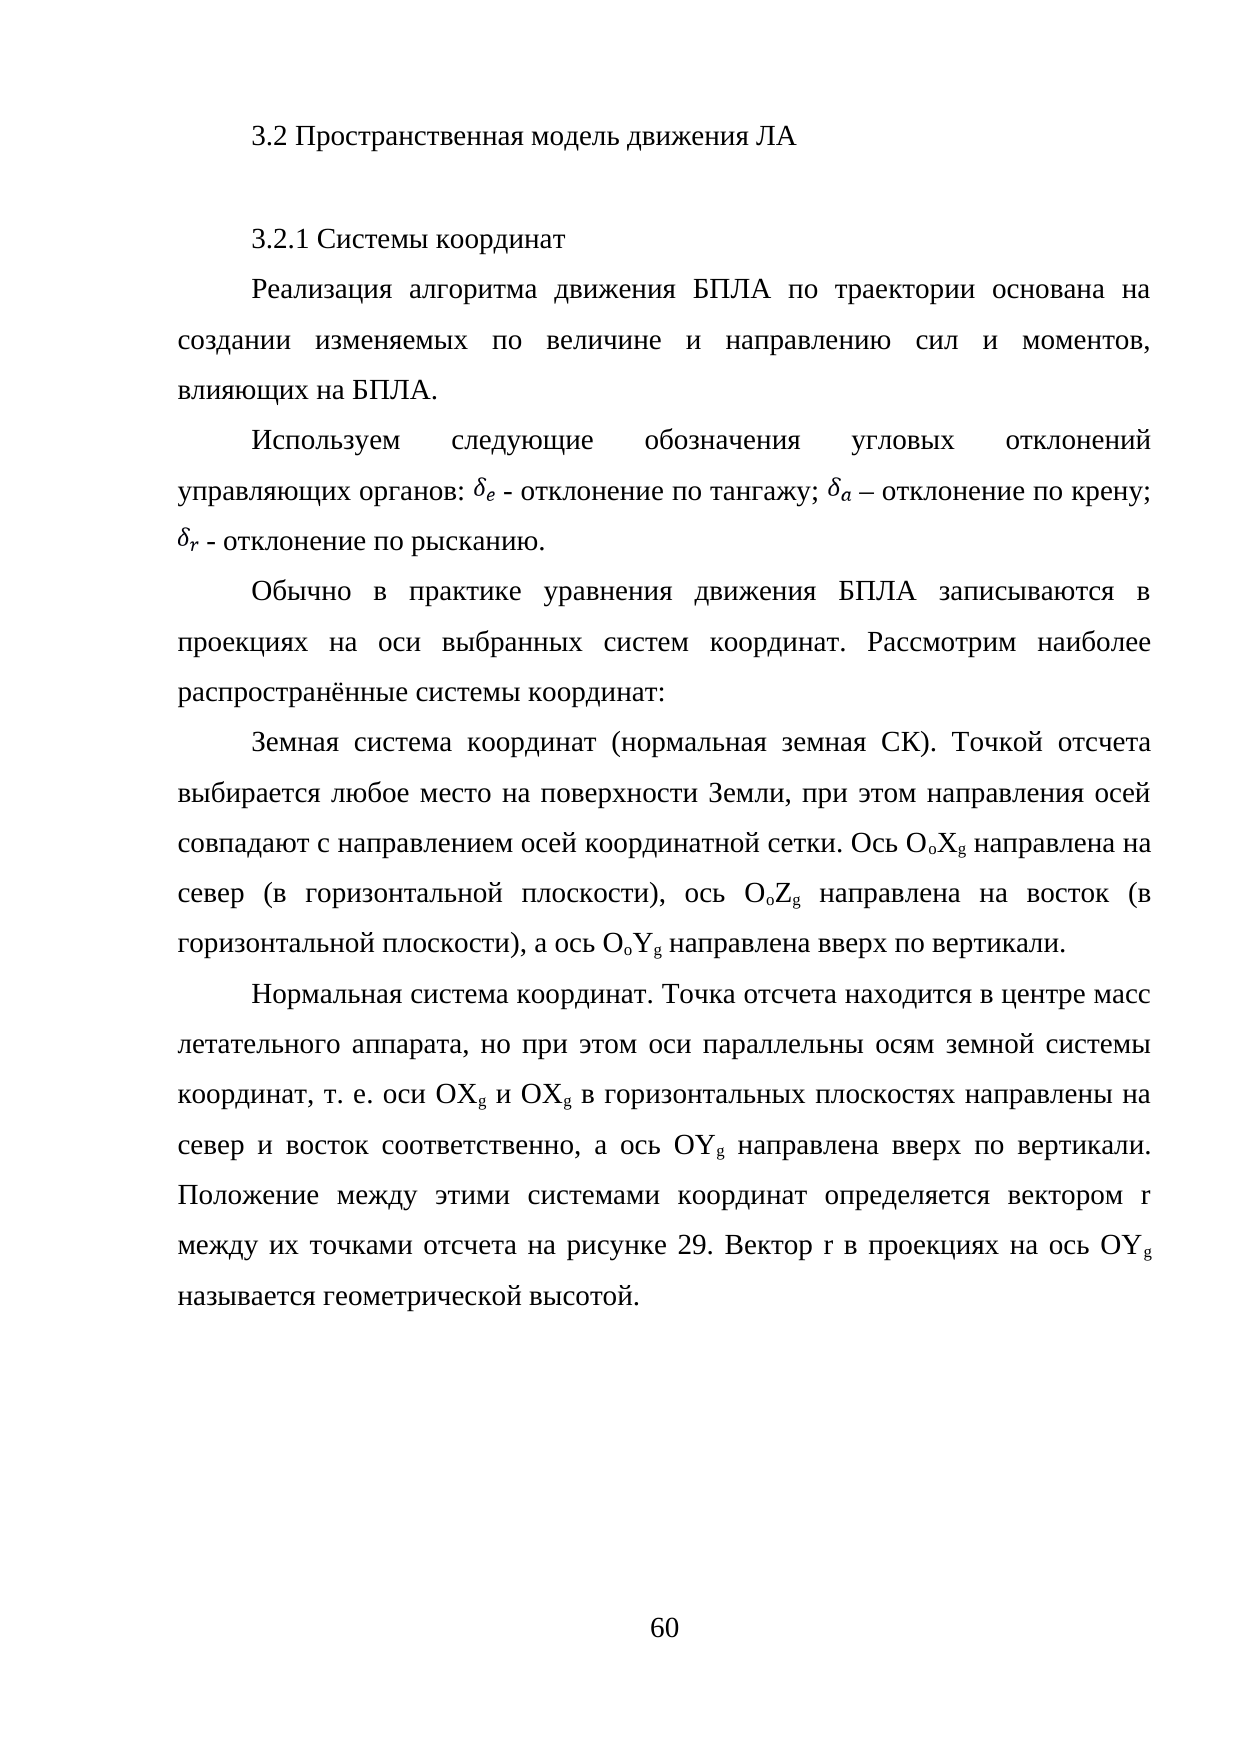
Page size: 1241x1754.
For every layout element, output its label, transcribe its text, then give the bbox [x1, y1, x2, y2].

subtitle 3.2.1 Системы координат [177, 221, 1152, 255]
text Земная система координат (нормальная земная СК). Точкой отсчета выбирается любое место на поверхности Земли, при этом направления осей совпадают с направлением осей координатной сетки. Ось ОoХg направлена на север (в горизонтальной плоскости), ось ОoZg направлена на восток (в горизонтальной плоскости), а ось OoYg направлена вверх по вертикали. [177, 724, 1152, 959]
picture [177, 526, 199, 551]
picture [827, 476, 852, 501]
text Обычно в практике уравнения движения БПЛА записываются в проекциях на оси выбранных систем координат. Рассмотрим наиболее распространённые системы координат: [177, 573, 1152, 708]
text Используем следующие обозначения угловых отклонений управляющих органов: - отклонение по тангажу; – отклонение по крену; - отклонение по рысканию. [177, 422, 1152, 557]
text Нормальная система координат. Точка отсчета находится в центре масс летательного аппарата, но при этом оси параллельны осям земной системы координат, т. е. оси OXg и OXg в горизонтальных плоскостях направлены на север и восток соответственно, а ось OYg направлена вверх по вертикали. Положение между этими системами координат определяется вектором r между их точками отсчета на рисунке 29. Вектор r в проекциях на ось OYg называется геометрической высотой. [177, 976, 1152, 1311]
text Реализация алгоритма движения БПЛА по траектории основана на создании изменяемых по величине и направлению сил и моментов, влияющих на БПЛА. [177, 272, 1152, 406]
picture [473, 476, 495, 501]
subtitle 3.2 Пространственная модель движения ЛА [177, 118, 1152, 152]
